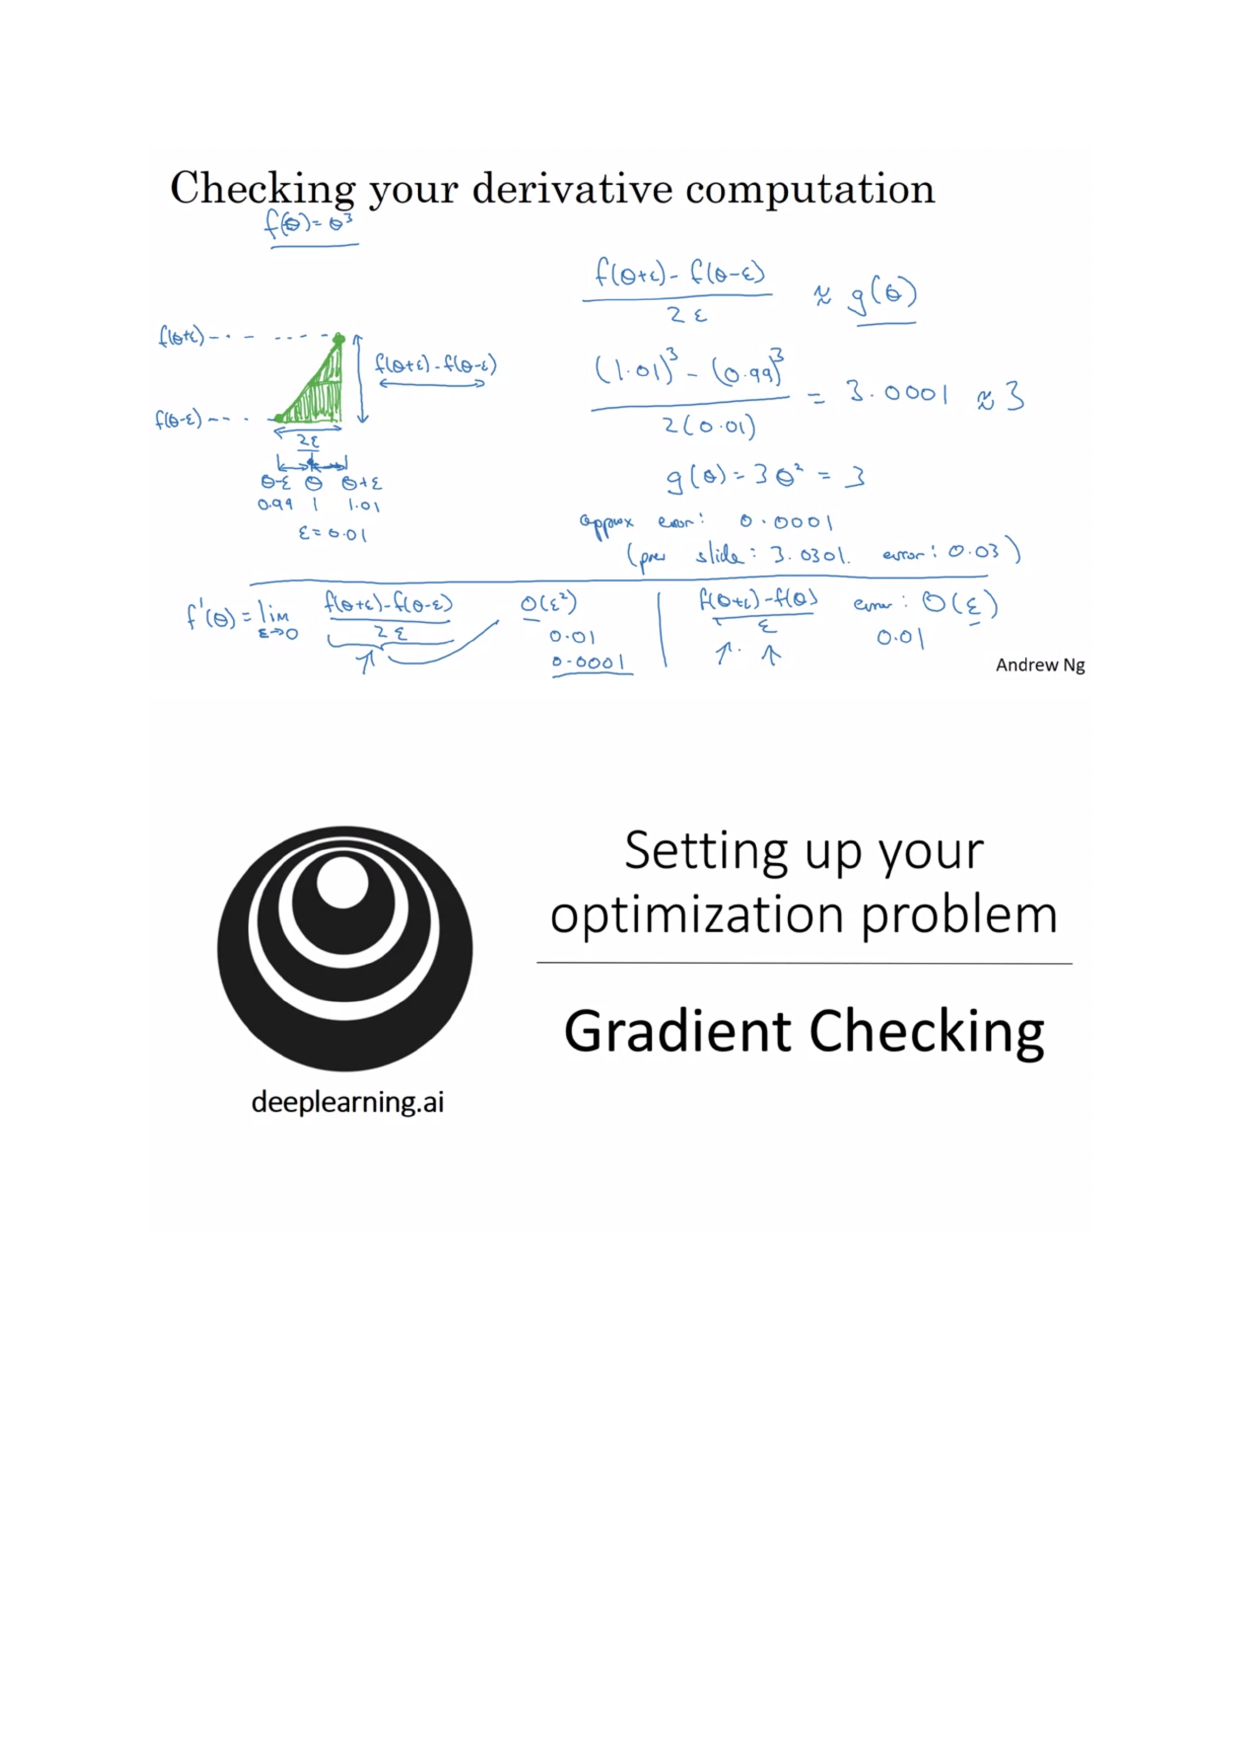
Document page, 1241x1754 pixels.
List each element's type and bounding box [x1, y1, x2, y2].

picture [147, 698, 1093, 1230]
picture [147, 147, 1093, 680]
